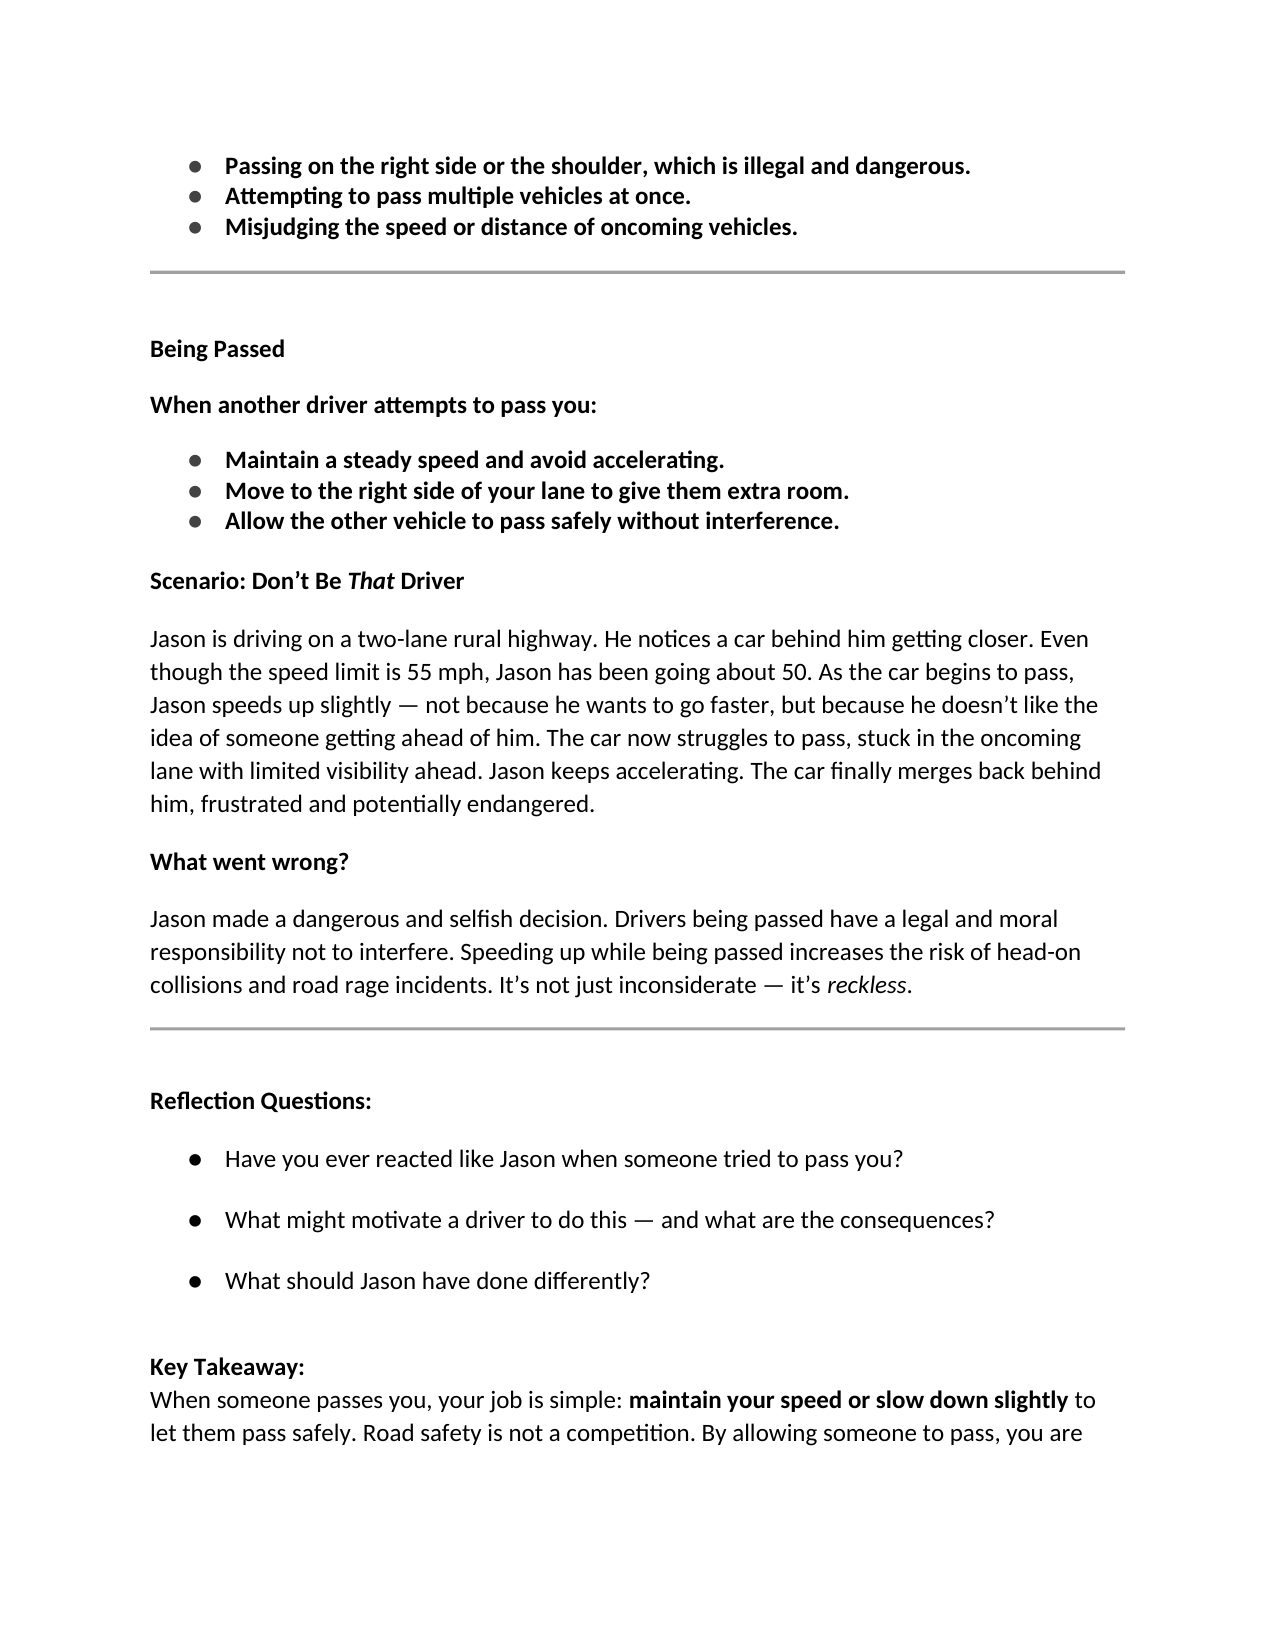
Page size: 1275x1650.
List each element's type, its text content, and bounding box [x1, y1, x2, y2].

subtitle Move to the right side of your lane to give them extra room. [187, 475, 1125, 506]
subtitle Maintain a steady speed and avoid accelerating. [187, 444, 1125, 475]
subtitle Misjudging the speed or distance of oncoming vehicles. [187, 211, 1125, 242]
subtitle Attempting to pass multiple vehicles at once. [187, 181, 1125, 211]
list Have you ever reacted like Jason when someone tried to pass you? [187, 1143, 1125, 1202]
text Jason made a dangerous and selfish decision. Drivers being passed have a legal and moral responsibility not to interfere. Speeding up while being passed increases the risk of head-on collisions and road rage incidents. It’s not just inconsiderate — it’s reckless. [150, 903, 1125, 1000]
text What went wrong? [150, 846, 1125, 876]
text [150, 1351, 1125, 1447]
subtitle Passing on the right side or the shoulder, which is illegal and dangerous. [187, 150, 1125, 181]
subtitle When another driver attempts to pass you: [150, 389, 1125, 419]
list What might motivate a driver to do this — and what are the consequences? [187, 1204, 1125, 1263]
subtitle Being Passed [150, 333, 1125, 364]
text Jason is driving on a two-lane rural highway. He notices a car behind him getting closer. Even though the speed limit is 55 mph, Jason has been going about 50. As the car begins to pass, Jason speeds up slightly — not because he wants to go faster, but because he doesn’t like the idea of someone getting ahead of him. The car now struggles to pass, stuck in the oncoming lane with limited visibility ahead. Jason keeps accelerating. The car finally merges back behind him, frustrated and potentially endangered. [150, 623, 1125, 818]
subtitle Scenario: Don’t Be That Driver [150, 565, 1125, 596]
subtitle Allow the other vehicle to pass safely without interference. [187, 506, 1125, 536]
subtitle Reflection Questions: [150, 1085, 1125, 1115]
list What should Jason have done differently? [187, 1265, 1125, 1324]
